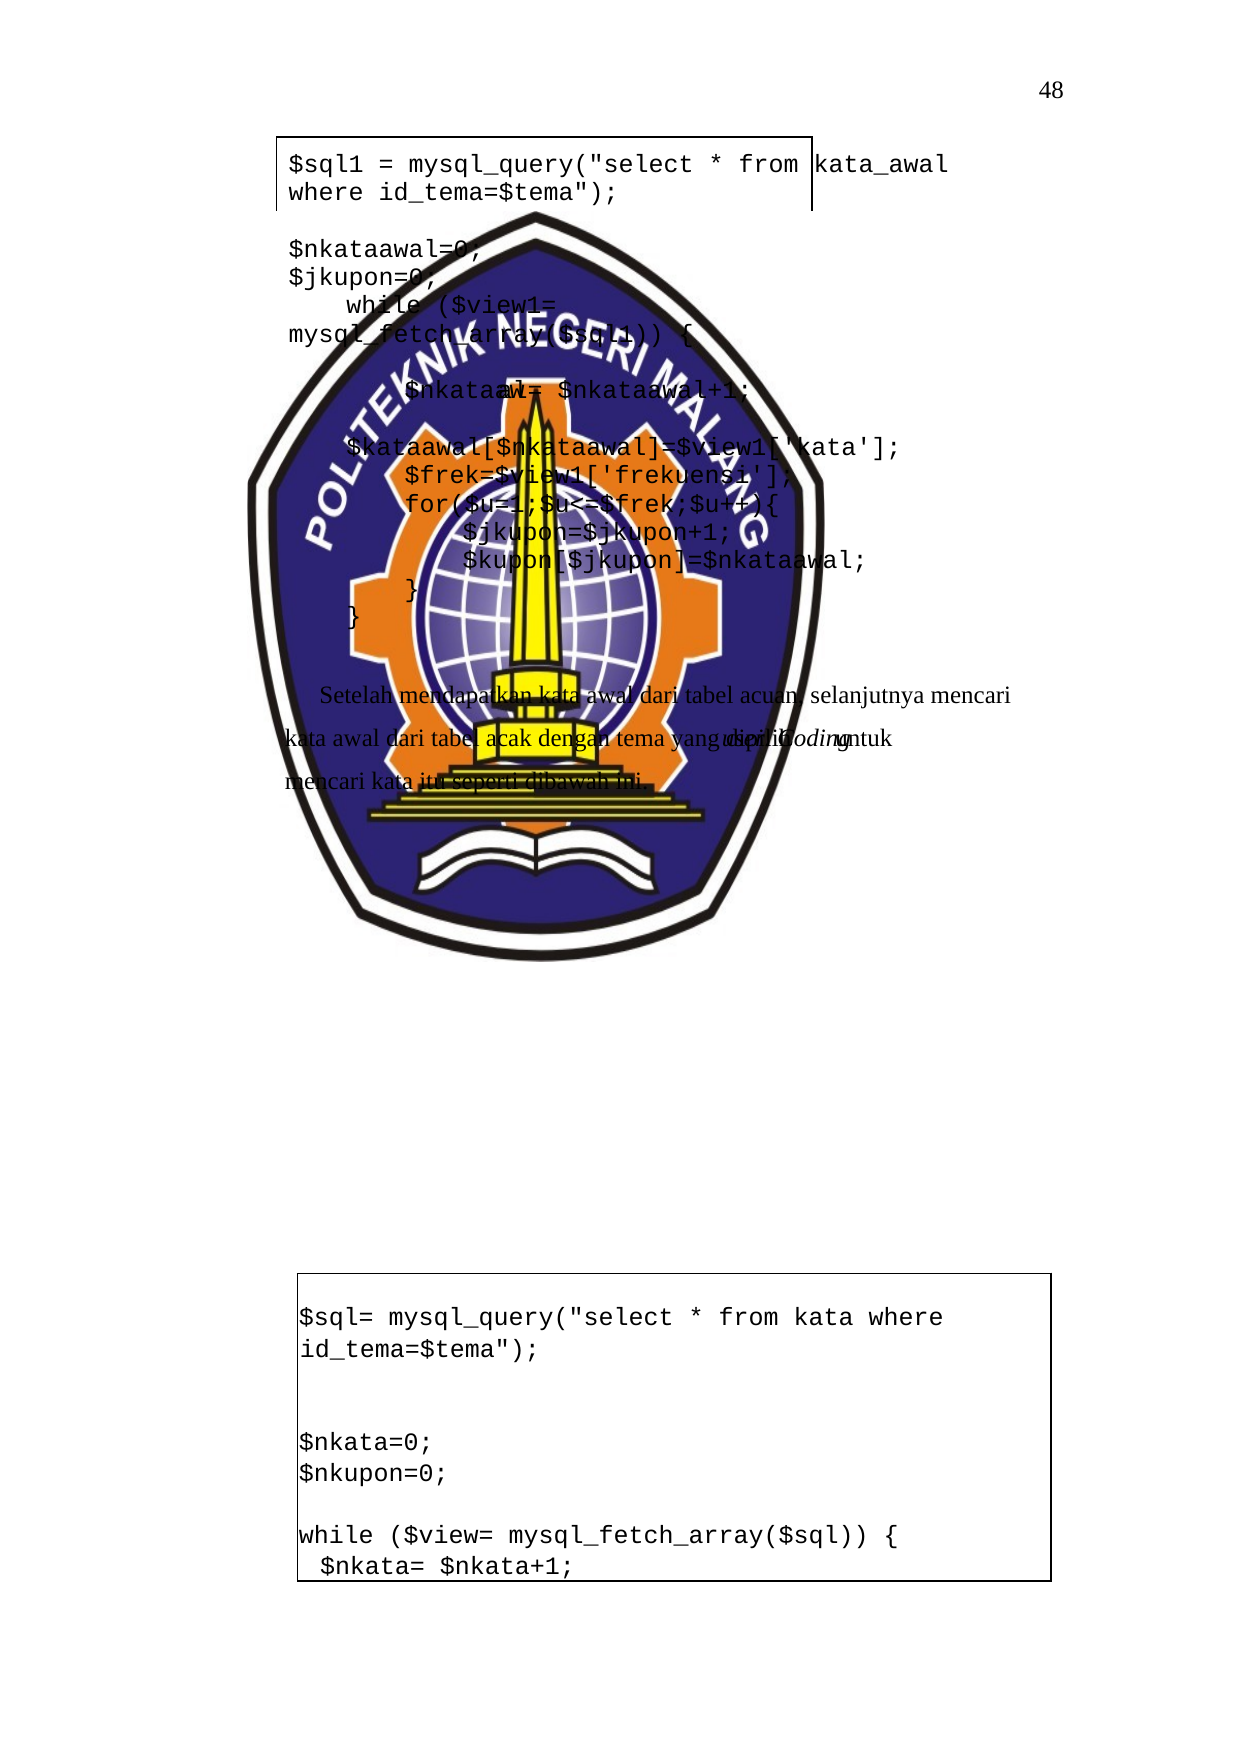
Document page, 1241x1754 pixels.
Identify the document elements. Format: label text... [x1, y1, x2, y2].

text $nkata=0; [298, 1428, 1050, 1458]
text $nkata= $nkata+1; [298, 1552, 1050, 1580]
text $sql= mysql_query("select * from kata where id_tema=$tema"); [298, 1303, 1050, 1365]
text $nkupon=0; [298, 1459, 1050, 1489]
text while ($view= mysql_fetch_array($sql)) { [298, 1521, 1050, 1551]
picture [247, 211, 825, 962]
